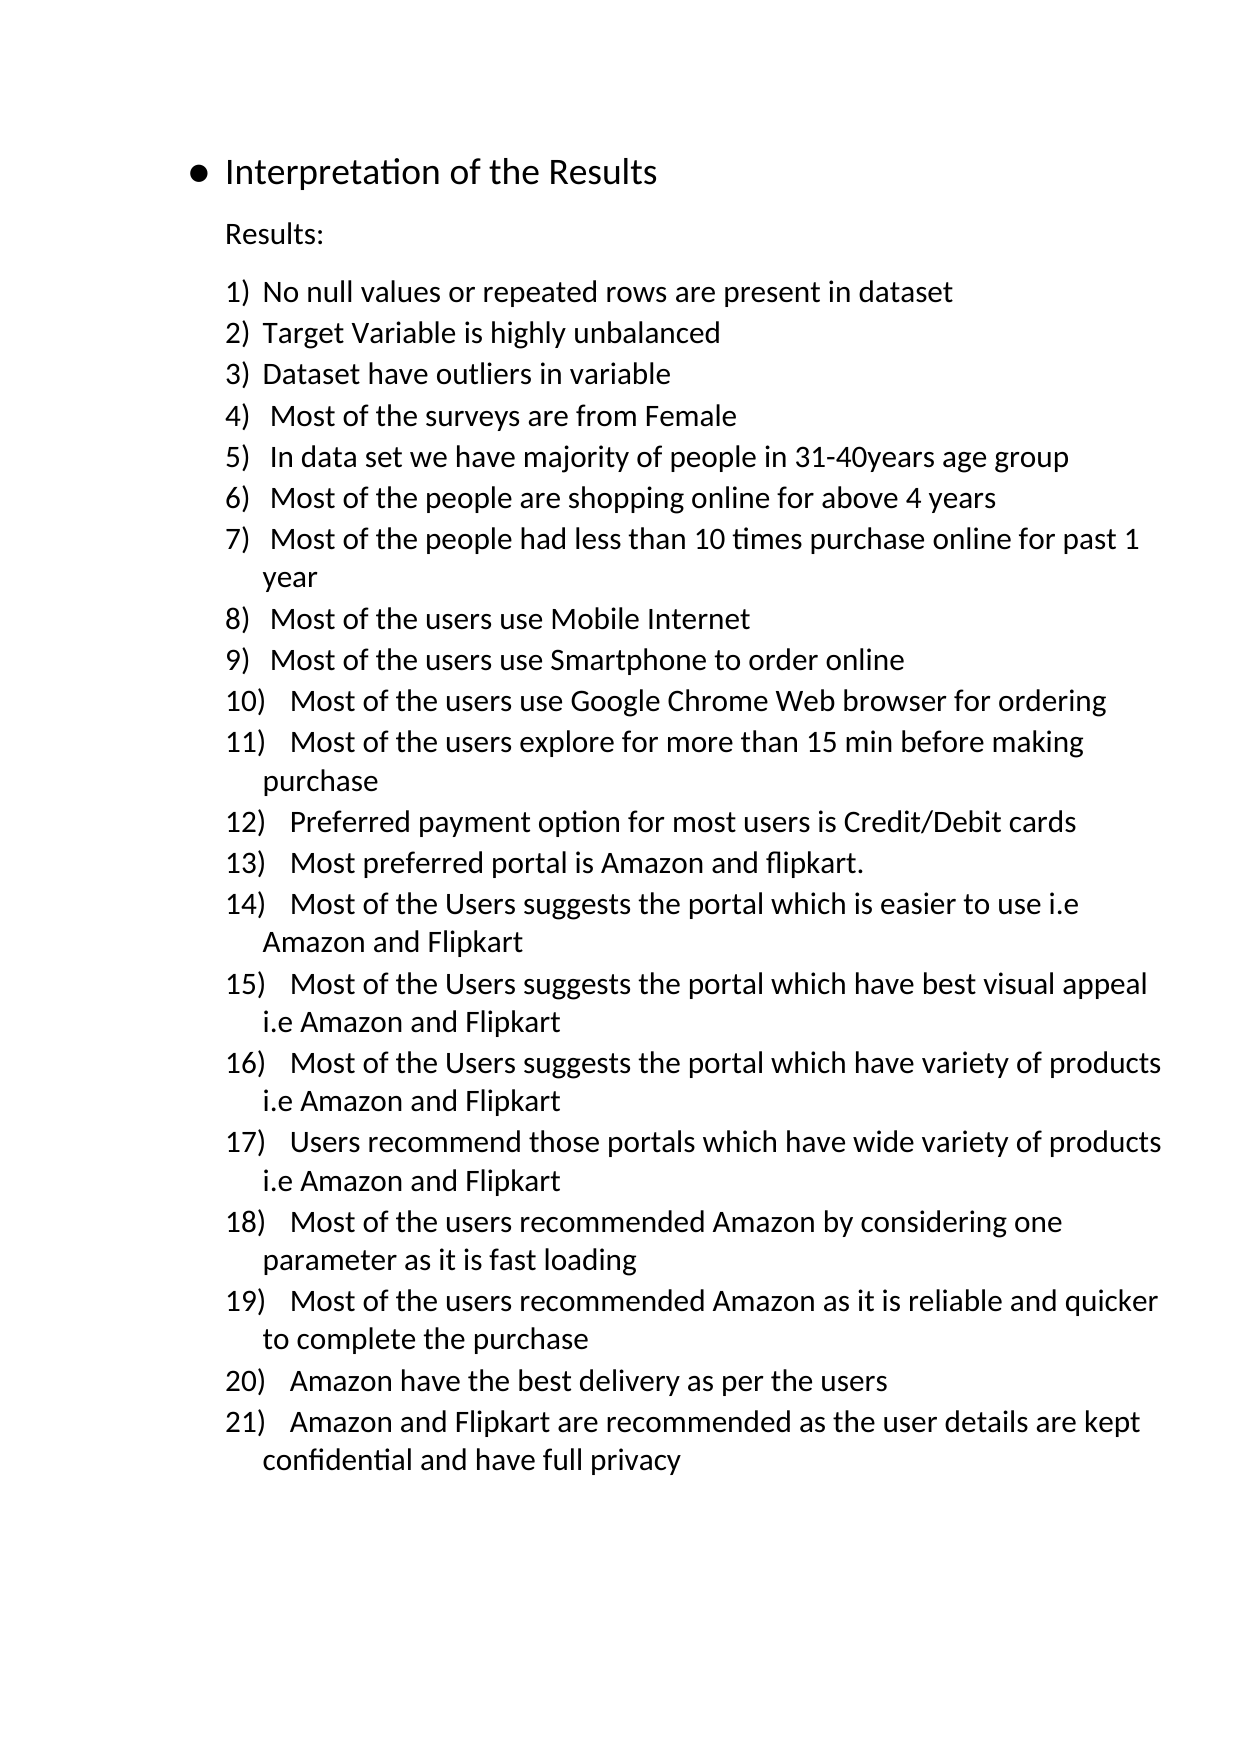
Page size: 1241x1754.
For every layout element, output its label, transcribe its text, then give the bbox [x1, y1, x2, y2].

list Most of the Users suggests the portal which have best visual appeal i.e Amazon and Flipkart [225, 964, 1176, 1040]
list Target Variable is highly unbalanced [225, 313, 1176, 351]
list In data set we have majority of people in 31-40years age group [225, 437, 1176, 475]
list Most of the users recommended Amazon as it is reliable and quicker to complete the purchase [225, 1281, 1176, 1357]
list Most of the users use Mobile Internet [225, 599, 1176, 637]
list Preferred payment option for most users is Credit/Debit cards [225, 802, 1176, 840]
text Results: [225, 214, 1176, 252]
list Most preferred portal is Amazon and flipkart. [225, 843, 1176, 881]
list Most of the Users suggests the portal which is easier to use i.e Amazon and Flipkart [225, 884, 1176, 961]
list Most of the users recommended Amazon by considering one parameter as it is fast loading [225, 1202, 1176, 1278]
list Users recommend those portals which have wide variety of products i.e Amazon and Flipkart [225, 1122, 1176, 1199]
list Amazon and Flipkart are recommended as the user details are kept confidential and have full privacy [225, 1402, 1176, 1478]
list Most of the surveys are from Female [225, 396, 1176, 434]
list Most of the users use Smartphone to order online [225, 640, 1176, 678]
list Dataset have outliers in variable [225, 354, 1176, 392]
list No null values or repeated rows are present in dataset [225, 272, 1176, 310]
subtitle Interpretation of the Results [187, 148, 1176, 194]
list Amazon have the best delivery as per the users [225, 1361, 1176, 1399]
list Most of the people had less than 10 times purchase online for past 1 year [225, 519, 1176, 596]
list Most of the people are shopping online for above 4 years [225, 478, 1176, 516]
list Most of the Users suggests the portal which have variety of products i.e Amazon and Flipkart [225, 1043, 1176, 1119]
list Most of the users use Google Chrome Web browser for ordering [225, 681, 1176, 719]
list Most of the users explore for more than 15 min before making purchase [225, 722, 1176, 799]
